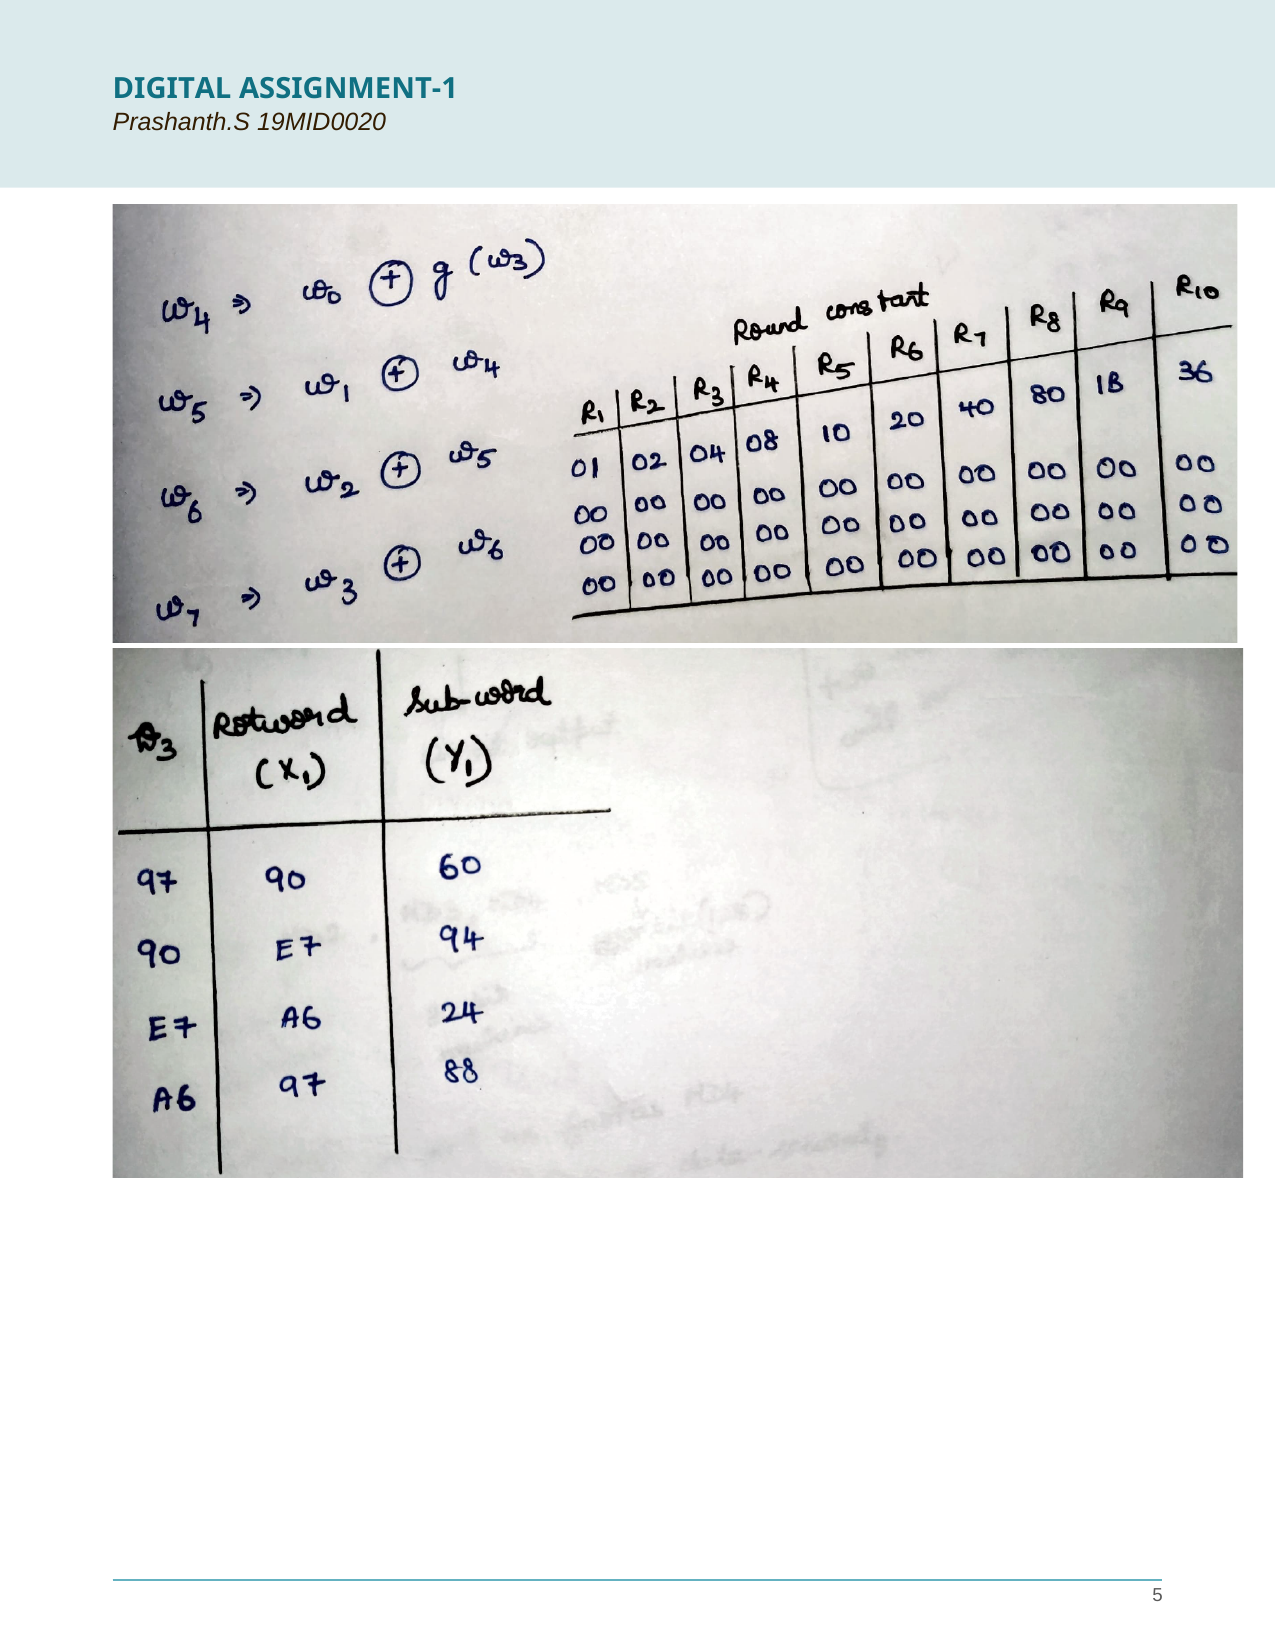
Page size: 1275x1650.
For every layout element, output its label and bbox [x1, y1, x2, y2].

picture [112, 204, 1238, 643]
picture [112, 648, 1244, 1178]
